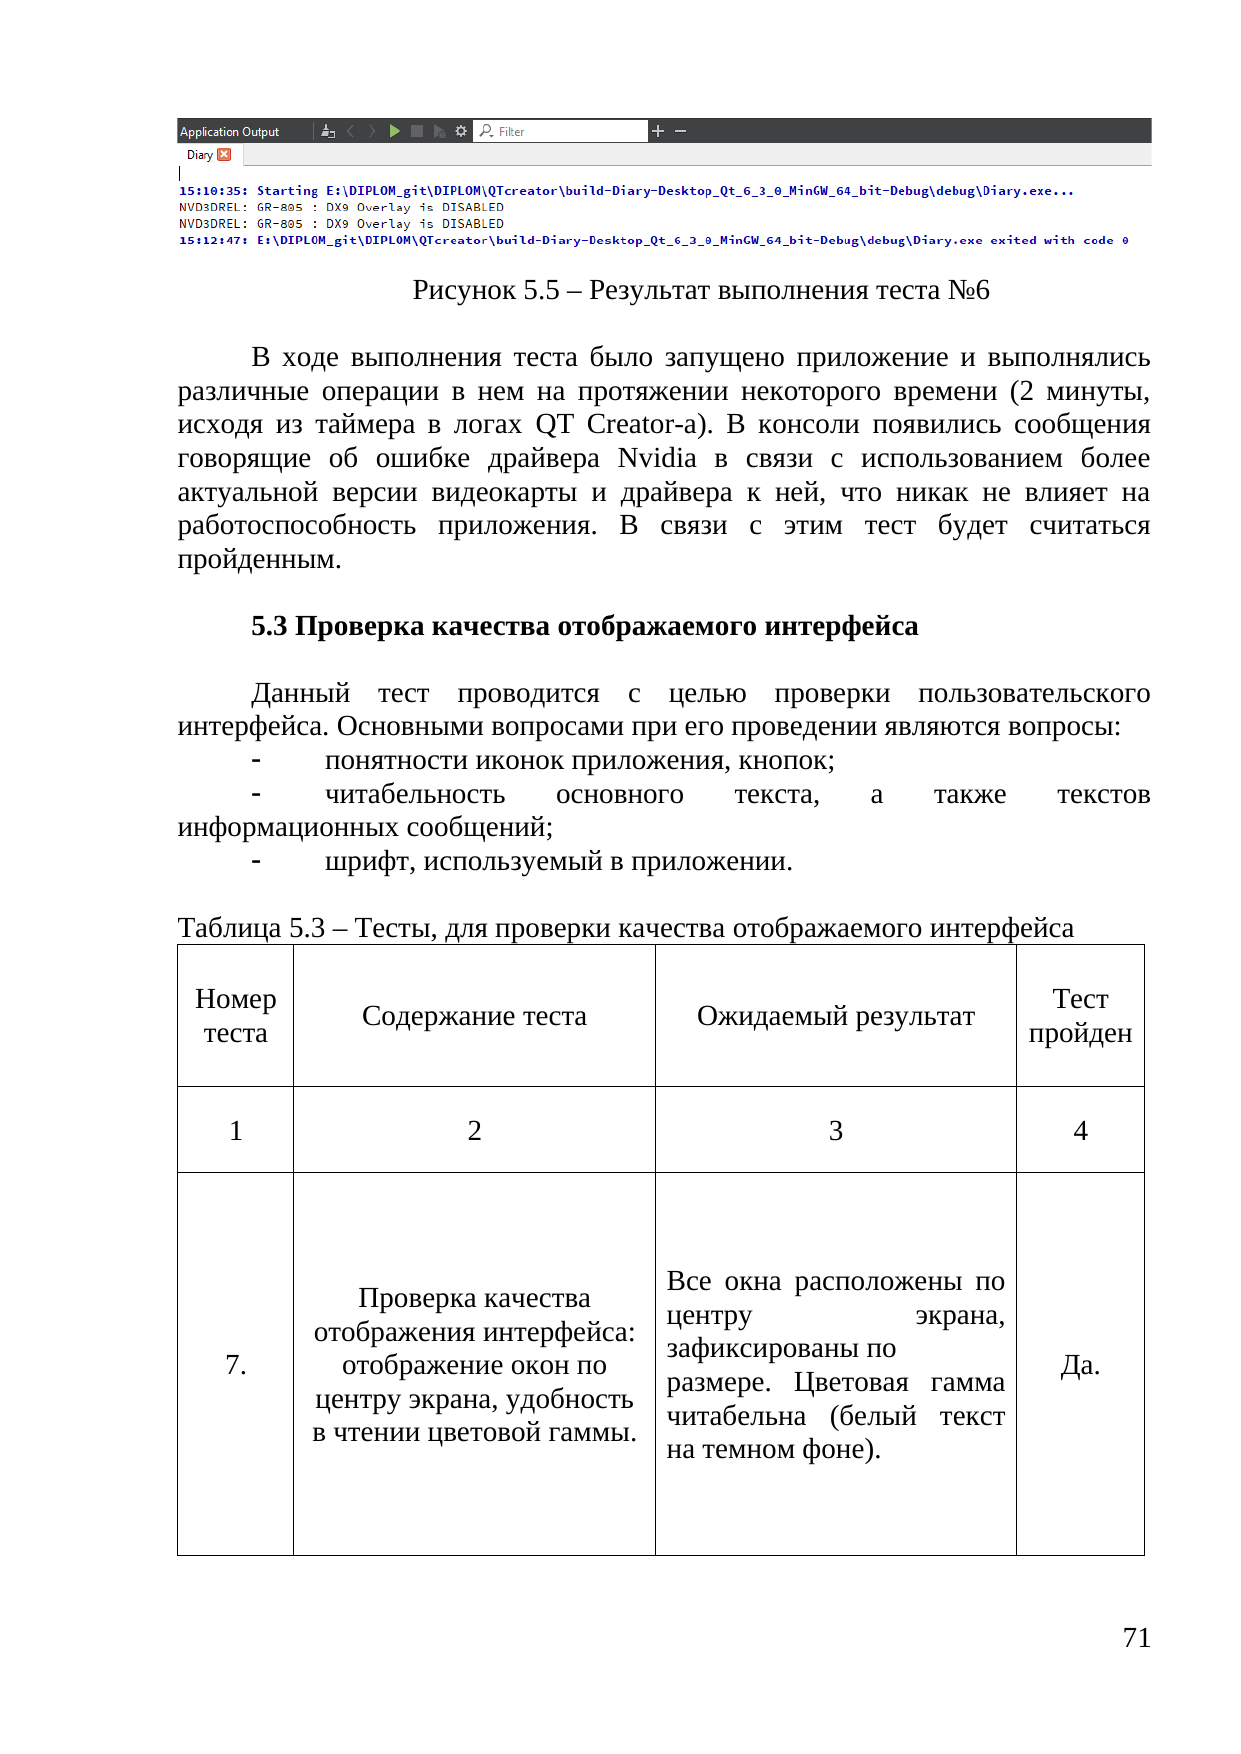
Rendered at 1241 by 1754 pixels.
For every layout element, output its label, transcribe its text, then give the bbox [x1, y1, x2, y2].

text Таблица 5.3 – Тесты, для проверки качества отображаемого интерфейса [177, 910, 1152, 944]
subtitle 5.3 Проверка качества отображаемого интерфейса [251, 608, 1152, 641]
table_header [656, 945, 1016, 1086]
list Данный тест проводится с целью проверки пользовательского интерфейса. Основными вопросами при его проведении являются вопросы: [177, 675, 1152, 742]
list понятности иконок приложения, кнопок; [177, 742, 1152, 776]
text Рисунок 5.5 – Результат выполнения теста №6 [177, 273, 1152, 306]
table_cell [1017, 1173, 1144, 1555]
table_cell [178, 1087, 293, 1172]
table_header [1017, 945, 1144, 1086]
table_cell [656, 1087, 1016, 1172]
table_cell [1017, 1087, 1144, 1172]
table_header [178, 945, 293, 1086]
picture [177, 118, 1152, 273]
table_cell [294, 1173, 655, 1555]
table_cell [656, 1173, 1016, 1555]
list шрифт, используемый в приложении. [177, 843, 1152, 877]
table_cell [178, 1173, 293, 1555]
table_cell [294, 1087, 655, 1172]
list В ходе выполнения теста было запущено приложение и выполнялись различные операции в нем на протяжении некоторого времени (2 минуты, исходя из таймера в логах QT Creator-а). В консоли появились сообщения говорящие об ошибке драйвера Nvidia в связи с использованием более актуальной версии видеокарты и драйвера к ней, что никак не влияет на работоспособность приложения. В связи с этим тест будет считаться пройденным. [177, 339, 1152, 574]
list читабельность основного текста, а также текстов информационных сообщений; [177, 776, 1152, 843]
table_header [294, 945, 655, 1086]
